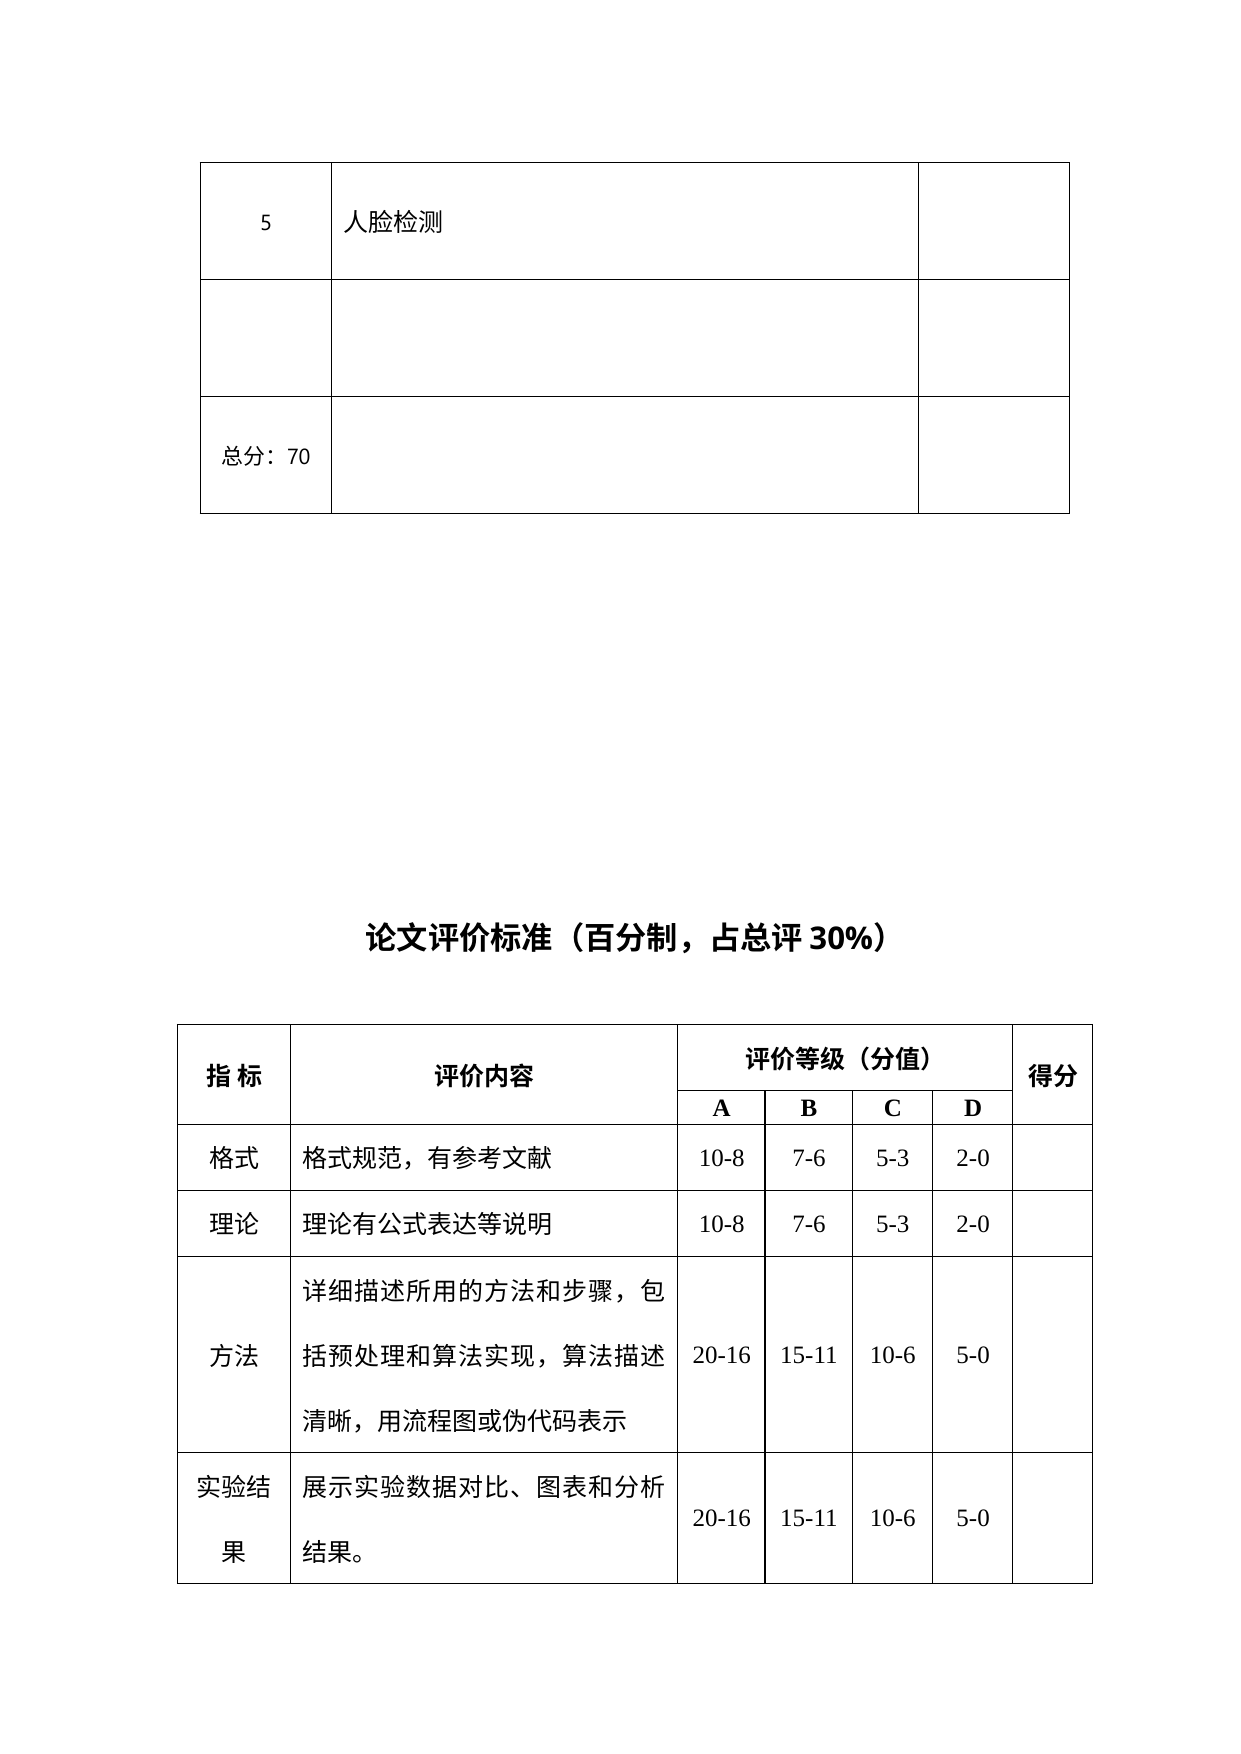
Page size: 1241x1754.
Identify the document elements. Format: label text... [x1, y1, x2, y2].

table_cell [332, 397, 918, 513]
table_cell [919, 163, 1069, 279]
table_header 评价内容 [291, 1025, 677, 1123]
table_cell 2-0 [933, 1191, 1012, 1256]
table_cell 5-0 [933, 1257, 1012, 1452]
table_header 评价等级（分值） [678, 1025, 1012, 1090]
table_cell 2-0 [933, 1125, 1012, 1189]
table_cell [1013, 1191, 1092, 1256]
table_cell [1013, 1125, 1092, 1189]
table_cell 10-8 [678, 1191, 764, 1256]
table_cell 理论 [178, 1191, 290, 1256]
table_cell 展示实验数据对比、图表和分析结果。 [291, 1453, 677, 1583]
table_cell B [766, 1091, 852, 1123]
table_header 指 标 [178, 1025, 290, 1123]
table_cell 15-11 [766, 1257, 852, 1452]
table_cell 详细描述所用的方法和步骤，包括预处理和算法实现，算法描述清晰，用流程图或伪代码表示 [291, 1257, 677, 1452]
table_cell [919, 397, 1069, 513]
table_cell A [678, 1091, 764, 1123]
table_cell 7-6 [766, 1125, 852, 1189]
table_cell [1013, 1257, 1092, 1452]
table_cell 7-6 [766, 1191, 852, 1256]
table_cell 格式 [178, 1125, 290, 1189]
table_cell 15-11 [766, 1453, 852, 1583]
table_cell C [853, 1091, 932, 1123]
table_cell 20-16 [678, 1257, 764, 1452]
table_cell 理论有公式表达等说明 [291, 1191, 677, 1256]
table_cell 方法 [178, 1257, 290, 1452]
table_cell 5-3 [853, 1125, 932, 1189]
table_cell 5 [201, 163, 331, 279]
table_header 得分 [1013, 1025, 1092, 1123]
table_cell 人脸检测 [332, 163, 918, 279]
table_cell 总分：70 [201, 397, 331, 513]
table_cell 格式规范，有参考文献 [291, 1125, 677, 1189]
table_cell 实验结果 [178, 1453, 290, 1583]
text 论文评价标准（百分制，占总评30%） [177, 904, 1093, 969]
table_cell 10-6 [853, 1257, 932, 1452]
table_cell D [933, 1091, 1012, 1123]
table_cell 20-16 [678, 1453, 764, 1583]
table_cell 10-8 [678, 1125, 764, 1189]
table_cell 5-0 [933, 1453, 1012, 1583]
table_cell [1013, 1453, 1092, 1583]
table_cell 5-3 [853, 1191, 932, 1256]
table_cell [201, 280, 331, 396]
table_cell [332, 280, 918, 396]
table_cell [919, 280, 1069, 396]
table_cell 10-6 [853, 1453, 932, 1583]
